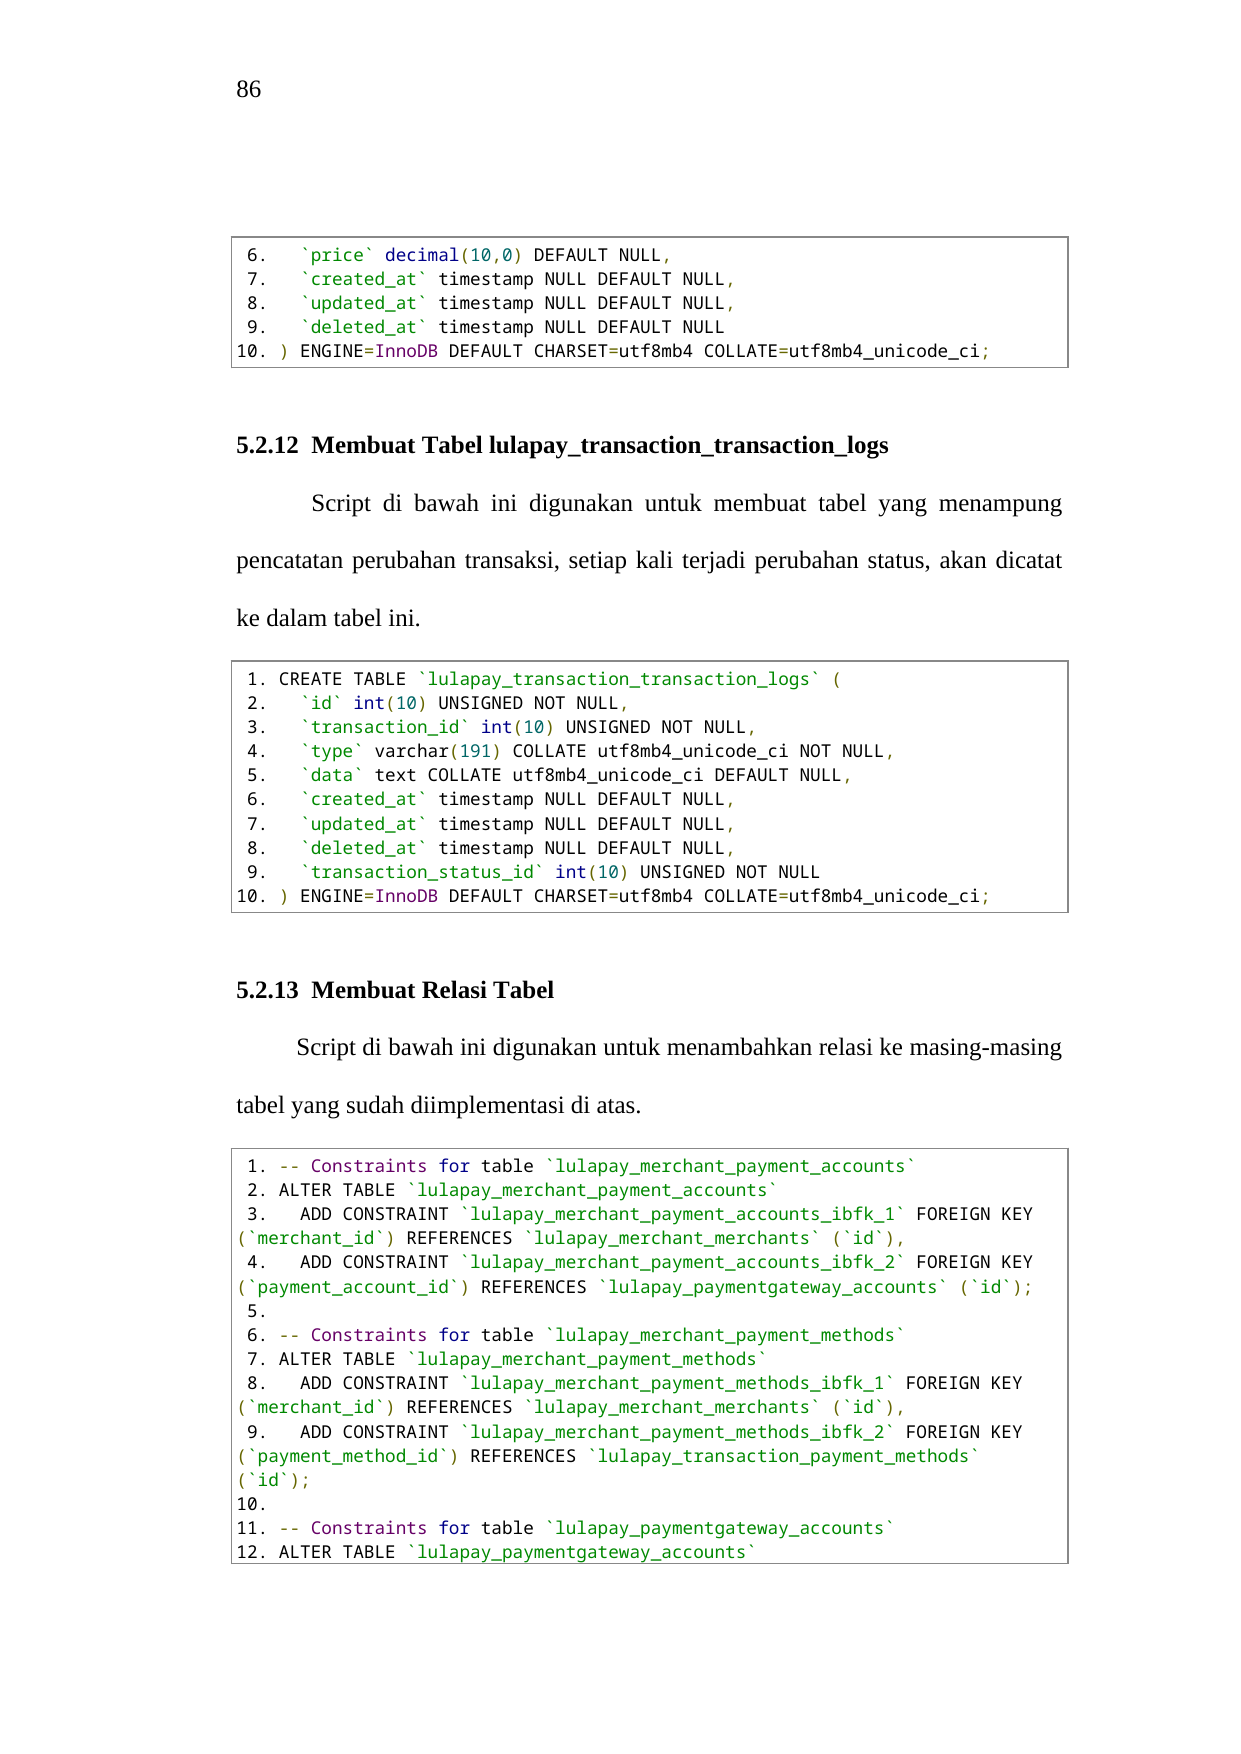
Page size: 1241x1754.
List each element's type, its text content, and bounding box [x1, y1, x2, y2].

subtitle Membuat Tabel lulapay_transaction_transaction_logs [236, 430, 1063, 459]
text 1. -- Constraints for table `lulapay_merchant_payment_accounts` [232, 1149, 1067, 1177]
text 8. `updated_at` timestamp NULL DEFAULT NULL, [236, 290, 1063, 314]
text 7. `updated_at` timestamp NULL DEFAULT NULL, [236, 811, 1063, 835]
text 7. ALTER TABLE `lulapay_merchant_payment_methods` [236, 1347, 1063, 1371]
subtitle Membuat Relasi Tabel [236, 975, 1063, 1004]
text 4. ADD CONSTRAINT `lulapay_merchant_payment_accounts_ibfk_2` FOREIGN KEY (`payment_account_id`) REFERENCES `lulapay_paymentgateway_accounts` (`id`); [236, 1250, 1063, 1298]
text 9. `transaction_status_id` int(10) UNSIGNED NOT NULL [236, 859, 1063, 878]
text 5. [236, 1298, 1063, 1322]
text 12. ALTER TABLE `lulapay_paymentgateway_accounts` [236, 1540, 1063, 1563]
text 7. `created_at` timestamp NULL DEFAULT NULL, [236, 266, 1063, 290]
text 2. ALTER TABLE `lulapay_merchant_payment_accounts` [236, 1177, 1063, 1202]
text 10. ) ENGINE=InnoDB DEFAULT CHARSET=utf8mb4 COLLATE=utf8mb4_unicode_ci; [232, 878, 1067, 912]
text 9. ADD CONSTRAINT `lulapay_merchant_payment_methods_ibfk_2` FOREIGN KEY (`payment_method_id`) REFERENCES `lulapay_transaction_payment_methods` (`id`); [236, 1419, 1063, 1492]
text 10. [236, 1492, 1063, 1516]
text 9. `deleted_at` timestamp NULL DEFAULT NULL [236, 314, 1063, 333]
text 3. `transaction_id` int(10) UNSIGNED NOT NULL, [236, 714, 1063, 738]
text 5. `data` text COLLATE utf8mb4_unicode_ci DEFAULT NULL, [236, 763, 1063, 787]
text Script di bawah ini digunakan untuk membuat tabel yang menampung pencatatan perubahan transaksi, setiap kali terjadi perubahan status, akan dicatat ke dalam tabel ini. [236, 488, 1063, 631]
text 1. CREATE TABLE `lulapay_transaction_transaction_logs` ( [232, 662, 1067, 690]
text 6. -- Constraints for table `lulapay_merchant_payment_methods` [236, 1322, 1063, 1347]
text 11. -- Constraints for table `lulapay_paymentgateway_accounts` [236, 1516, 1063, 1540]
text 8. ADD CONSTRAINT `lulapay_merchant_payment_methods_ibfk_1` FOREIGN KEY (`merchant_id`) REFERENCES `lulapay_merchant_merchants` (`id`), [236, 1371, 1063, 1419]
text 4. `type` varchar(191) COLLATE utf8mb4_unicode_ci NOT NULL, [236, 738, 1063, 763]
text 8. `deleted_at` timestamp NULL DEFAULT NULL, [236, 835, 1063, 859]
text Script di bawah ini digunakan untuk menambahkan relasi ke masing-masing tabel yang sudah diimplementasi di atas. [236, 1032, 1063, 1119]
text 6. `created_at` timestamp NULL DEFAULT NULL, [236, 787, 1063, 811]
text 6. `price` decimal(10,0) DEFAULT NULL, [232, 238, 1067, 266]
text 10. ) ENGINE=InnoDB DEFAULT CHARSET=utf8mb4 COLLATE=utf8mb4_unicode_ci; [232, 333, 1067, 367]
text 2. `id` int(10) UNSIGNED NOT NULL, [236, 690, 1063, 714]
text 3. ADD CONSTRAINT `lulapay_merchant_payment_accounts_ibfk_1` FOREIGN KEY (`merchant_id`) REFERENCES `lulapay_merchant_merchants` (`id`), [236, 1202, 1063, 1250]
